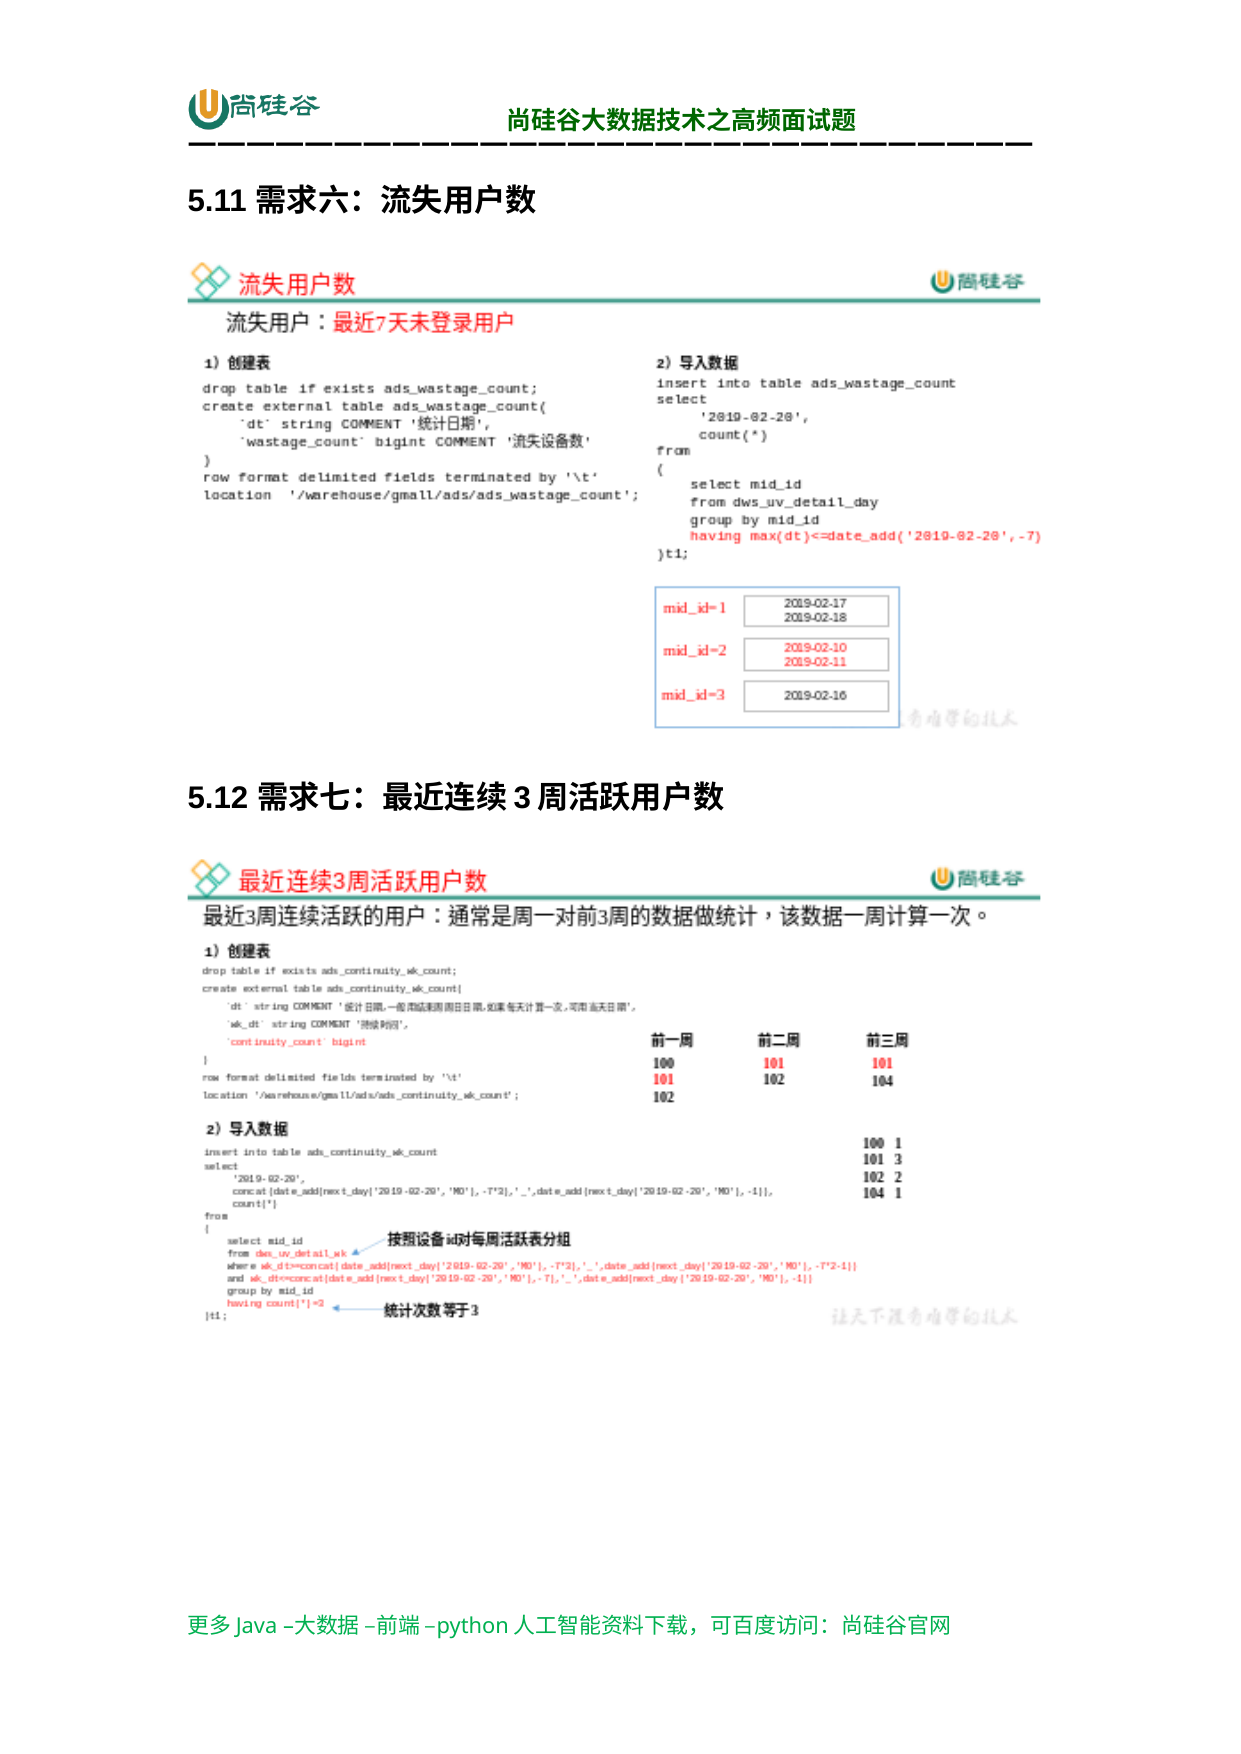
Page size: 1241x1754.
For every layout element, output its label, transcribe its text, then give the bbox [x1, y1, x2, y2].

subtitle 5.12 需求七：最近连续3周活跃用户数 [187, 762, 1053, 827]
subtitle 5.11 需求六：流失用户数 [187, 165, 1053, 230]
